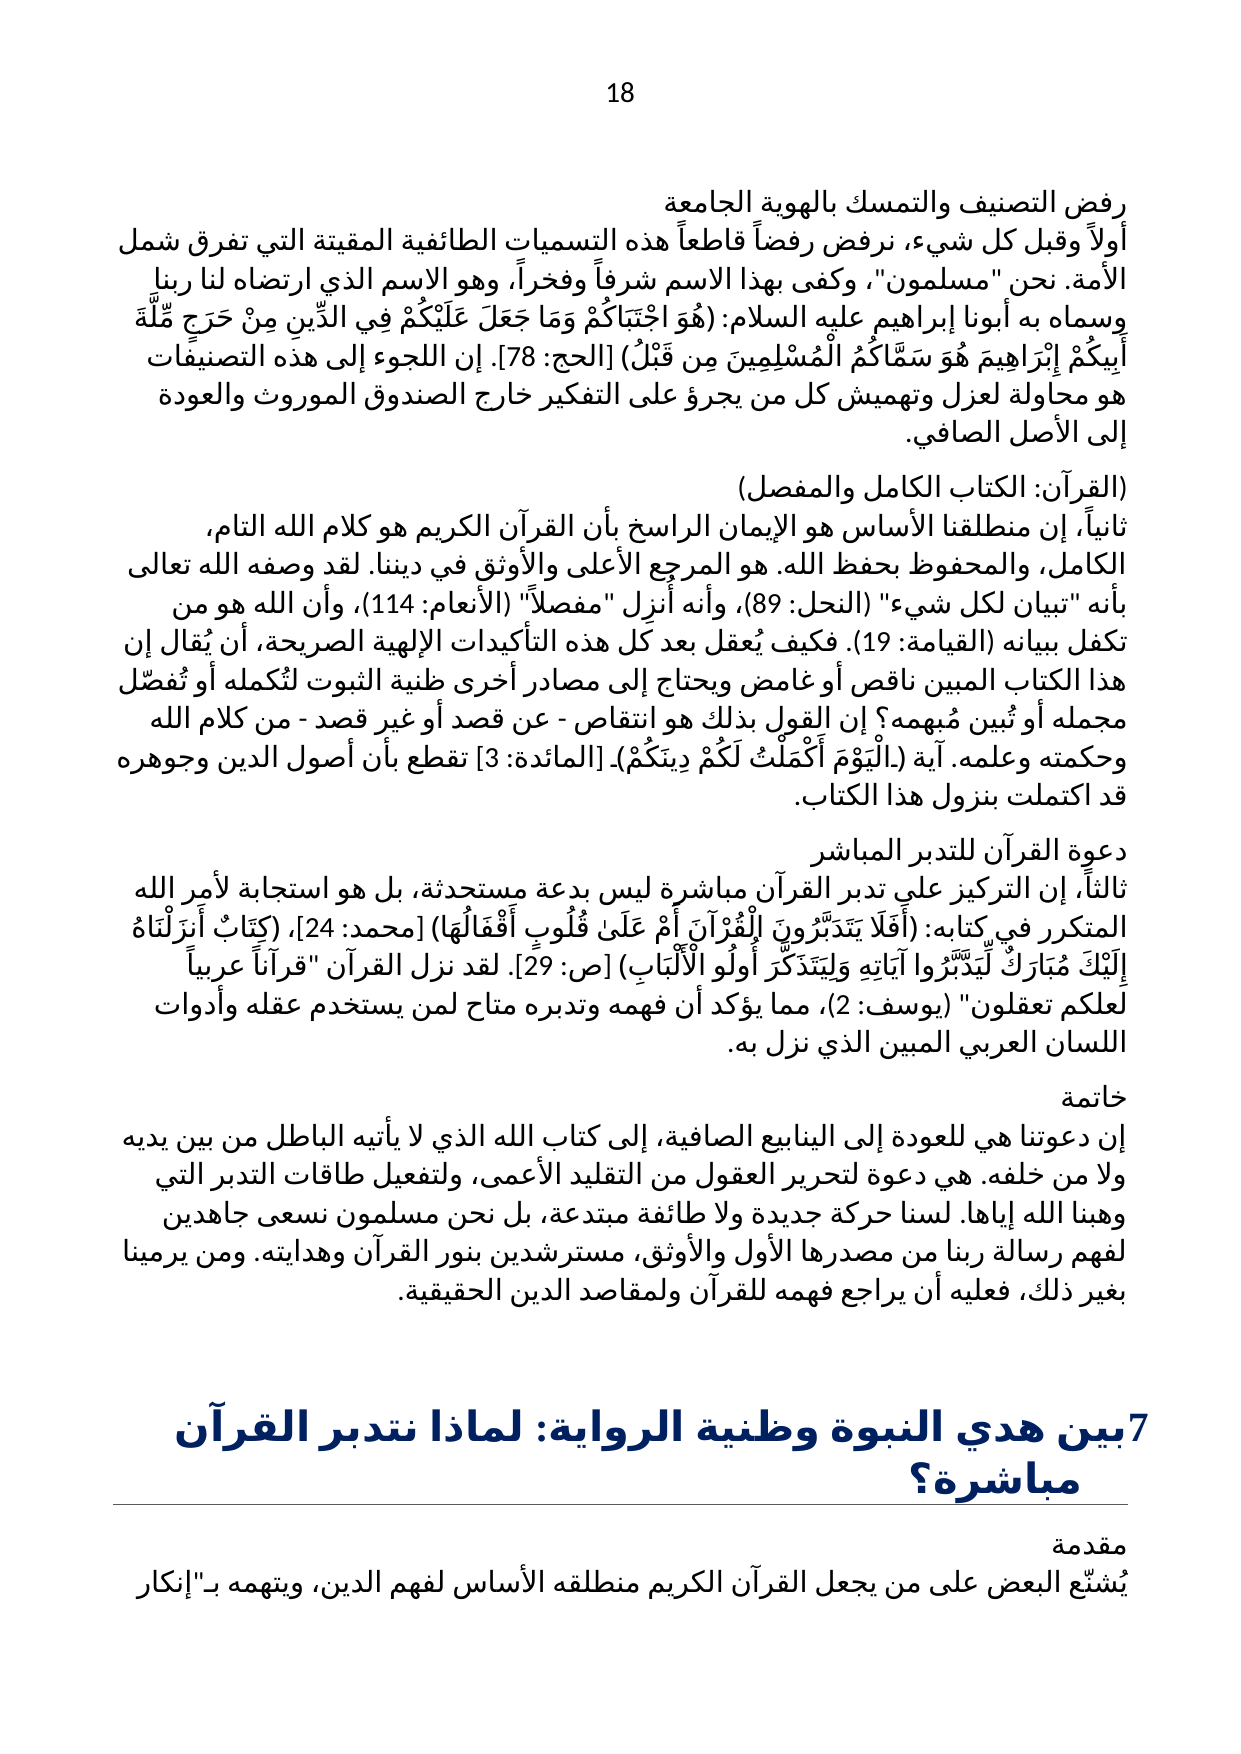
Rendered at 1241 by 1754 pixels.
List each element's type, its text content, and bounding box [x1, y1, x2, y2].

subtitle بين هدي النبوة وظنية الرواية: لماذا نتدبر القرآن مباشرة؟ [112, 1403, 1128, 1505]
text (القرآن: الكتاب الكامل والمفصل) ثانياً، إن منطلقنا الأساس هو الإيمان الراسخ بأن القرآن الكريم هو كلام الله التام، الكامل، والمحفوظ بحفظ الله. هو المرجع الأعلى والأوثق في ديننا. لقد وصفه الله تعالى بأنه "تبيان لكل شيء" (النحل: 89)، وأنه أُنزِل "مفصلاً" (الأنعام: 114)، وأن الله هو من تكفل ببيانه (القيامة: 19). فكيف يُعقل بعد كل هذه التأكيدات الإلهية الصريحة، أن يُقال إن هذا الكتاب المبين ناقص أو غامض ويحتاج إلى مصادر أخرى ظنية الثبوت لتُكمله أو تُفصّل مجمله أو تُبين مُبهمه؟ إن القول بذلك هو انتقاص - عن قصد أو غير قصد - من كلام الله وحكمته وعلمه. آية ﴿الْيَوْمَ أَكْمَلْتُ لَكُمْ دِينَكُمْ﴾ [المائدة: 3] تقطع بأن أصول الدين وجوهره قد اكتملت بنزول هذا الكتاب. [112, 469, 1128, 813]
text خاتمة إن دعوتنا هي للعودة إلى الينابيع الصافية، إلى كتاب الله الذي لا يأتيه الباطل من بين يديه ولا من خلفه. هي دعوة لتحرير العقول من التقليد الأعمى، ولتفعيل طاقات التدبر التي وهبنا الله إياها. لسنا حركة جديدة ولا طائفة مبتدعة، بل نحن مسلمون نسعى جاهدين لفهم رسالة ربنا من مصدرها الأول والأوثق، مسترشدين بنور القرآن وهدايته. ومن يرمينا بغير ذلك، فعليه أن يراجع فهمه للقرآن ولمقاصد الدين الحقيقية. [112, 1079, 1128, 1307]
text دعوة القرآن للتدبر المباشر ثالثاً، إن التركيز على تدبر القرآن مباشرة ليس بدعة مستحدثة، بل هو استجابة لأمر الله المتكرر في كتابه: ﴿أَفَلَا يَتَدَبَّرُونَ الْقُرْآنَ أَمْ عَلَىٰ قُلُوبٍ أَقْفَالُهَا﴾ [محمد: 24]، ﴿كِتَابٌ أَنزَلْنَاهُ إِلَيْكَ مُبَارَكٌ لِّيَدَّبَّرُوا آيَاتِهِ وَلِيَتَذَكَّرَ أُولُو الْأَلْبَابِ﴾ [ص: 29]. لقد نزل القرآن "قرآناً عربياً لعلكم تعقلون" (يوسف: 2)، مما يؤكد أن فهمه وتدبره متاح لمن يستخدم عقله وأدوات اللسان العربي المبين الذي نزل به. [112, 832, 1128, 1060]
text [112, 1526, 1128, 1600]
text رفض التصنيف والتمسك بالهوية الجامعة أولاً وقبل كل شيء، نرفض رفضاً قاطعاً هذه التسميات الطائفية المقيتة التي تفرق شمل الأمة. نحن "مسلمون"، وكفى بهذا الاسم شرفاً وفخراً، وهو الاسم الذي ارتضاه لنا ربنا وسماه به أبونا إبراهيم عليه السلام: ﴿هُوَ اجْتَبَاكُمْ وَمَا جَعَلَ عَلَيْكُمْ فِي الدِّينِ مِنْ حَرَجٍ مِّلَّةَ أَبِيكُمْ إِبْرَاهِيمَ هُوَ سَمَّاكُمُ الْمُسْلِمِينَ مِن قَبْلُ﴾ [الحج: 78]. إن اللجوء إلى هذه التصنيفات هو محاولة لعزل وتهميش كل من يجرؤ على التفكير خارج الصندوق الموروث والعودة إلى الأصل الصافي. [112, 184, 1128, 450]
